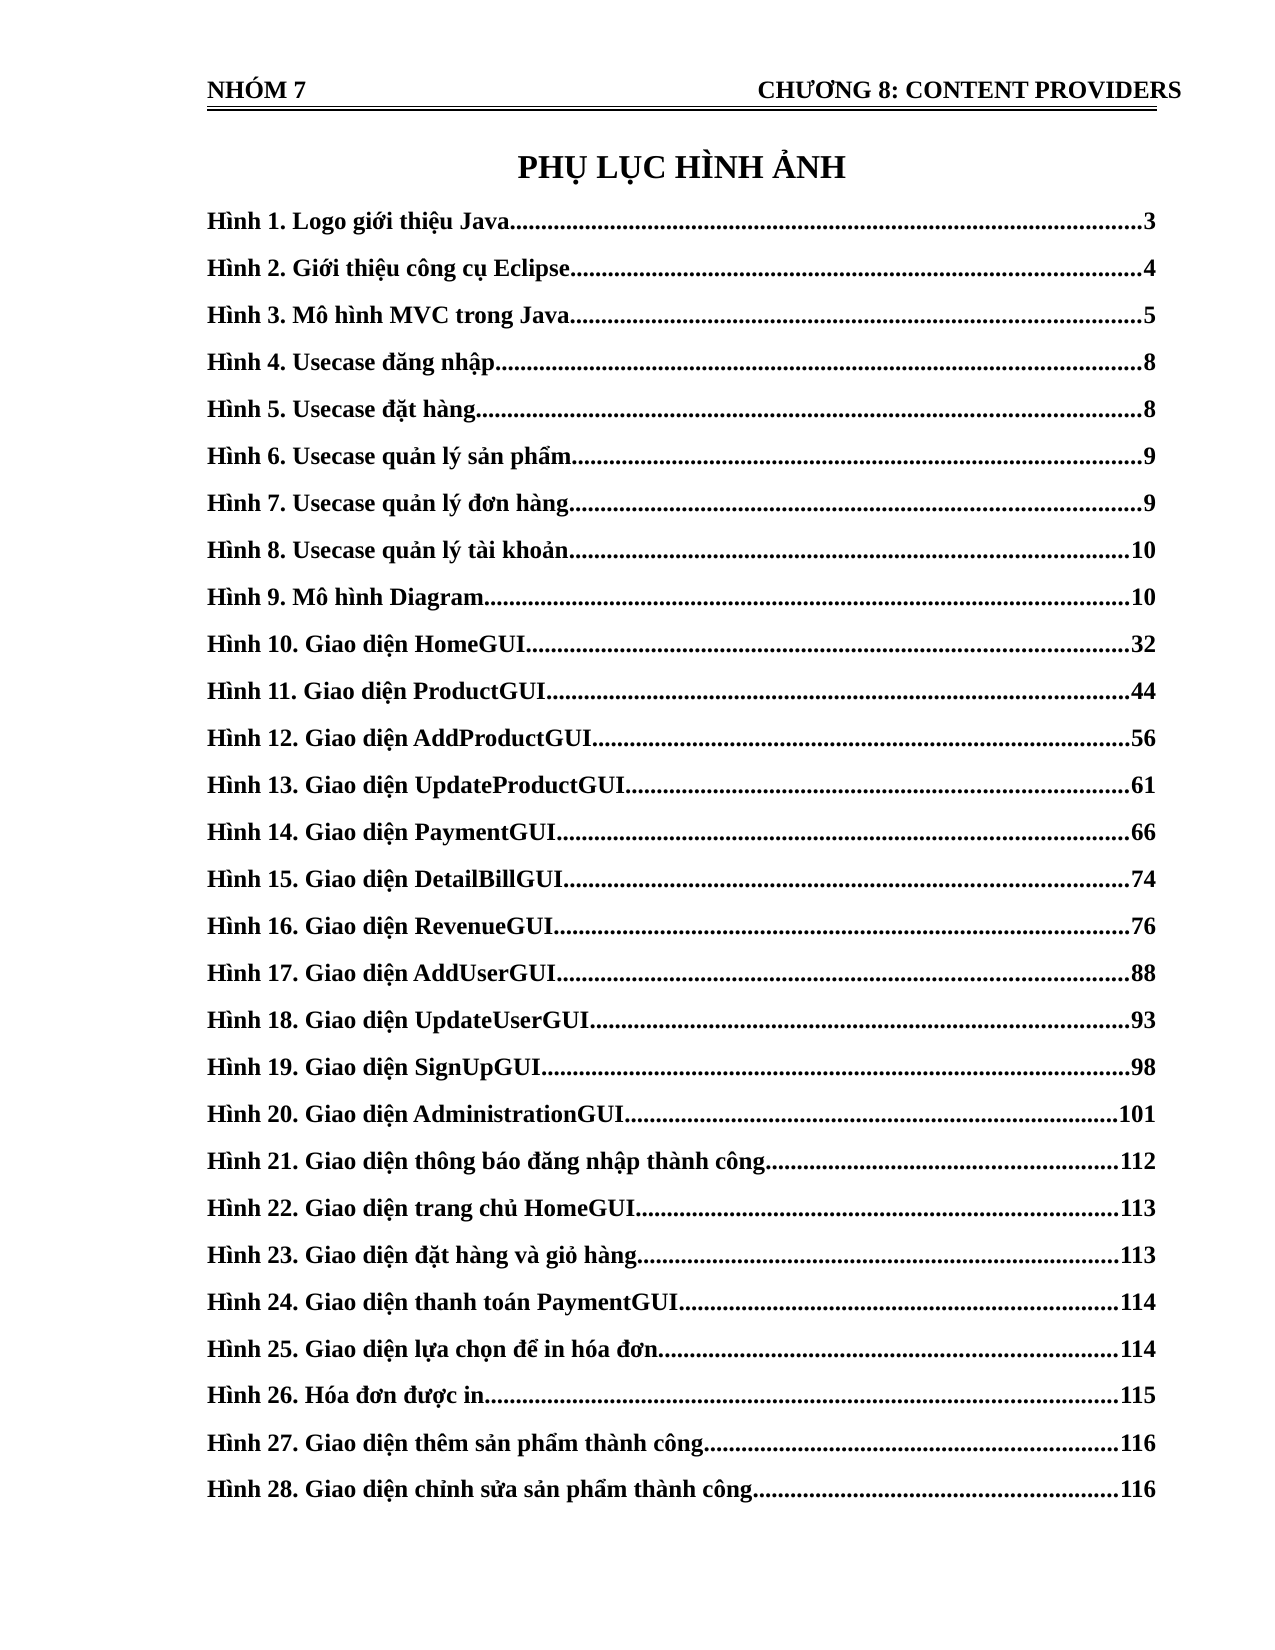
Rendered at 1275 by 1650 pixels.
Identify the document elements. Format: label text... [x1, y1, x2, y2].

text Hình 6. Usecase quản lý sản phẩm 9 [207, 441, 1157, 470]
text Hình 22. Giao diện trang chủ HomeGUI 113 [207, 1193, 1157, 1221]
text Hình 14. Giao diện PaymentGUI 66 [207, 817, 1157, 846]
text Hình 20. Giao diện AdministrationGUI 101 [207, 1099, 1157, 1127]
text Hình 18. Giao diện UpdateUserGUI 93 [207, 1005, 1157, 1033]
text Hình 17. Giao diện AddUserGUI 88 [207, 958, 1157, 987]
text Hình 3. Mô hình MVC trong Java 5 [207, 300, 1157, 329]
text Hình 9. Mô hình Diagram 10 [207, 582, 1157, 611]
text Hình 7. Usecase quản lý đơn hàng 9 [207, 488, 1157, 517]
text Hình 11. Giao diện ProductGUI 44 [207, 676, 1157, 705]
text Hình 25. Giao diện lựa chọn để in hóa đơn. 114 [207, 1334, 1157, 1362]
text Hình 15. Giao diện DetailBillGUI 74 [207, 864, 1157, 893]
text Hình 5. Usecase đặt hàng 8 [207, 394, 1157, 423]
text PHỤ LỤC HÌNH ẢNH [207, 148, 1157, 186]
text Hình 8. Usecase quản lý tài khoản 10 [207, 535, 1157, 564]
text Hình 19. Giao diện SignUpGUI 98 [207, 1052, 1157, 1081]
text Hình 21. Giao diện thông báo đăng nhập thành công 112 [207, 1146, 1157, 1174]
text Hình 26. Hóa đơn được in 115 [207, 1381, 1157, 1409]
text Hình 27. Giao diện thêm sản phẩm thành công 116 [207, 1428, 1157, 1456]
text Hình 12. Giao diện AddProductGUI 56 [207, 723, 1157, 752]
text Hình 24. Giao diện thanh toán PaymentGUI 114 [207, 1287, 1157, 1315]
text Hình 2. Giới thiệu công cụ Eclipse 4 [207, 253, 1157, 282]
text Hình 13. Giao diện UpdateProductGUI 61 [207, 770, 1157, 799]
text Hình 28. Giao diện chỉnh sửa sản phẩm thành công 116 [207, 1474, 1157, 1503]
text Hình 23. Giao diện đặt hàng và giỏ hàng. 113 [207, 1240, 1157, 1268]
text Hình 1. Logo giới thiệu Java 3 [207, 206, 1157, 235]
text Hình 4. Usecase đăng nhập 8 [207, 347, 1157, 376]
text Hình 16. Giao diện RevenueGUI 76 [207, 911, 1157, 939]
text Hình 10. Giao diện HomeGUI 32 [207, 629, 1157, 658]
